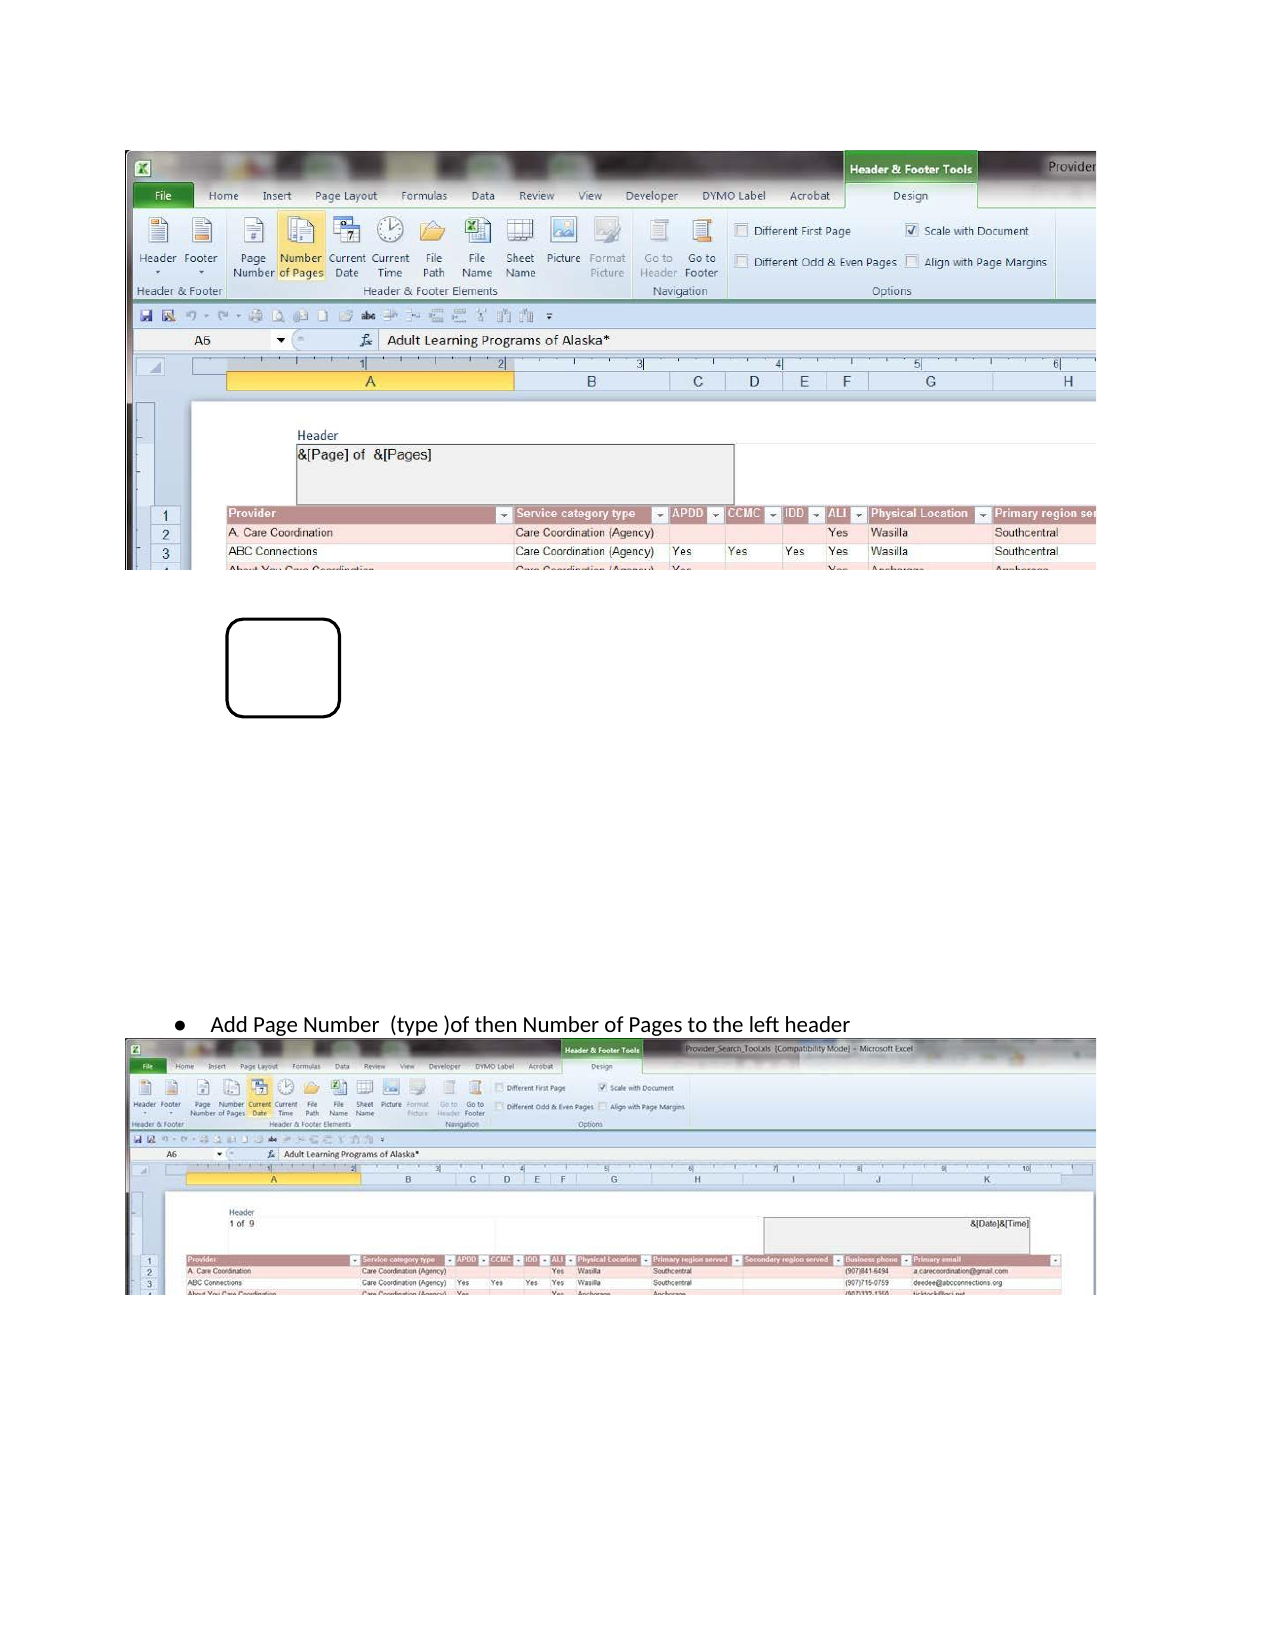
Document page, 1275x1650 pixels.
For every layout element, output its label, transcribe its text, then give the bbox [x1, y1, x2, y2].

picture [125, 1038, 1097, 1295]
list Add Page Number (type )of then Number of Pages to the left header [173, 1010, 1139, 1038]
picture [125, 150, 1097, 570]
